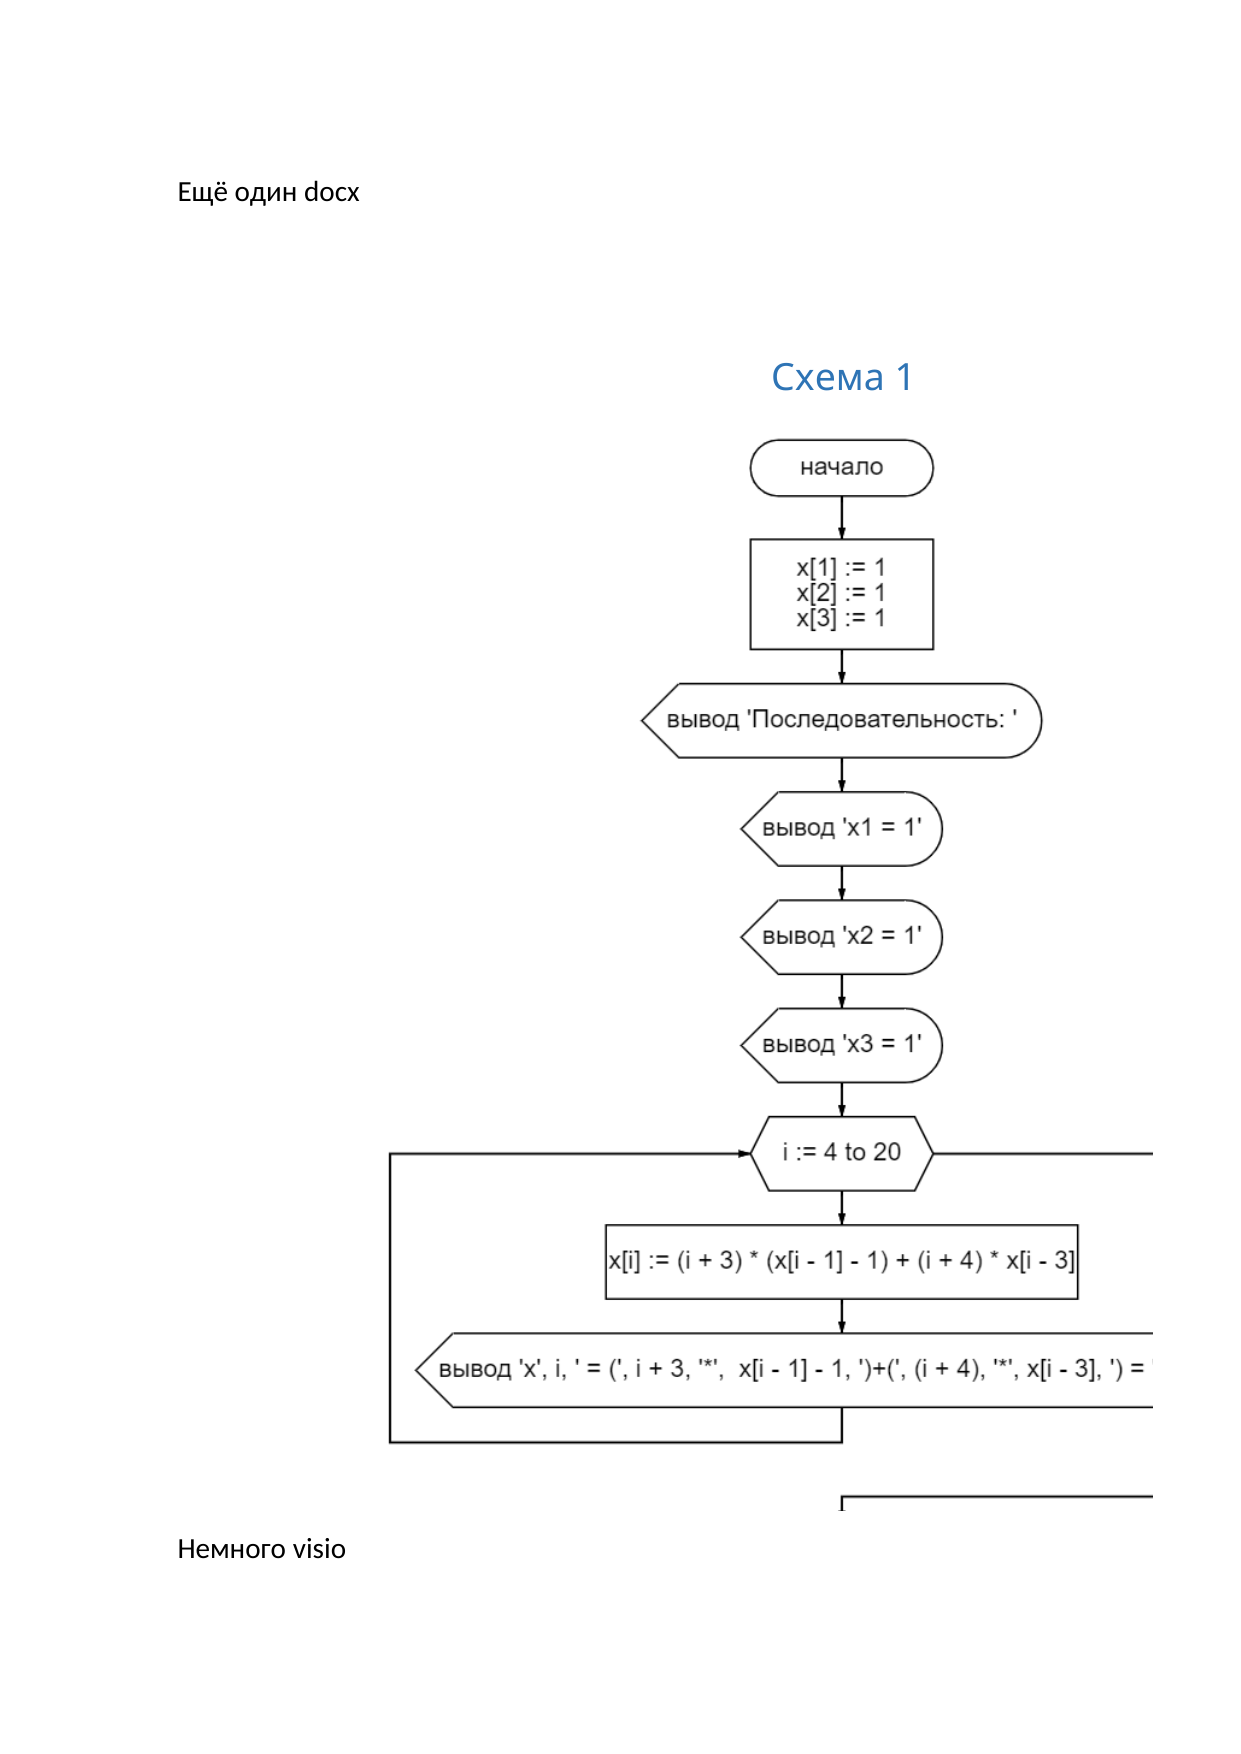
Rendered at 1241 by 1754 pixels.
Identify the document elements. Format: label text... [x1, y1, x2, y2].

text Немного visio [177, 1530, 1152, 1566]
text Ещё один docx [177, 173, 1152, 209]
